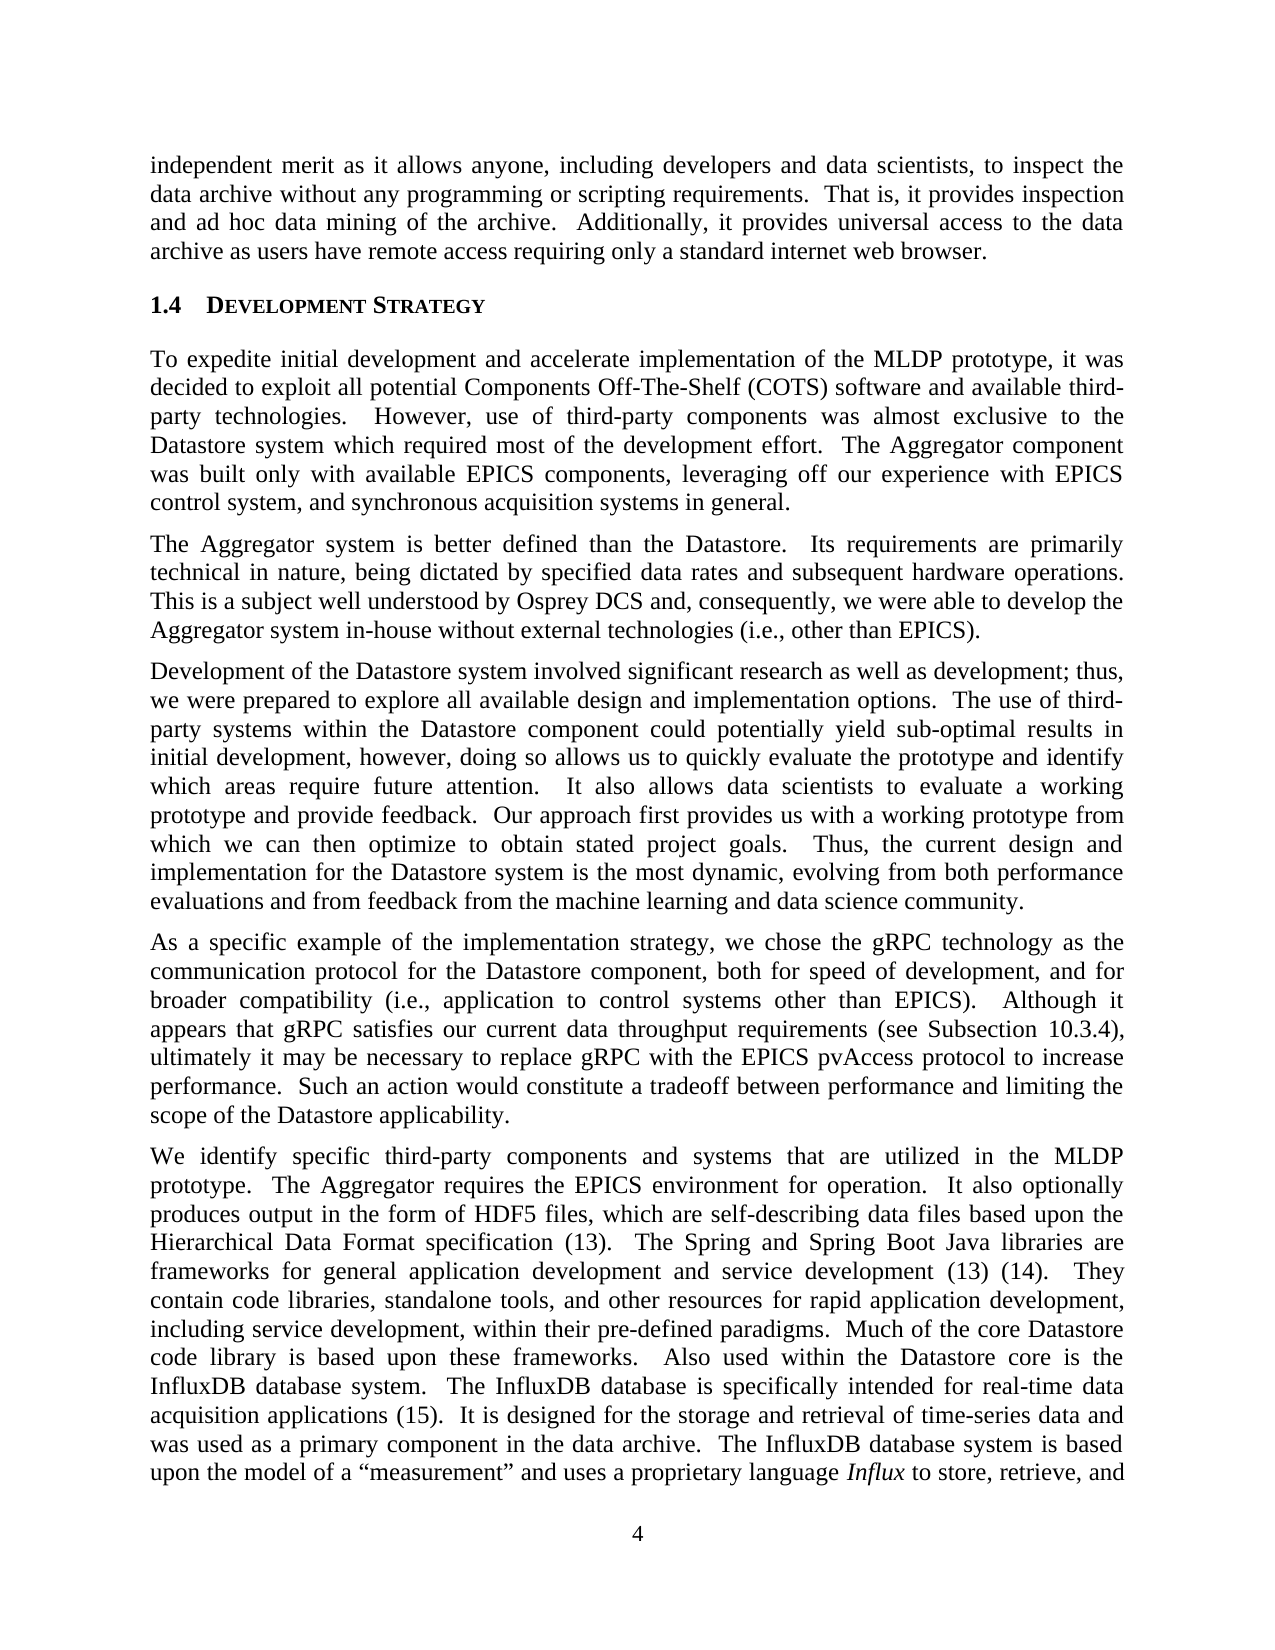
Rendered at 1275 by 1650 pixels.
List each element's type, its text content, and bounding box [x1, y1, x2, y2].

subtitle Development Strategy [150, 290, 1125, 319]
text The Aggregator system is better defined than the Datastore. Its requirements are primarily technical in nature, being dictated by specified data rates and subsequent hardware operations. This is a subject well understood by Osprey DCS and, consequently, we were able to develop the Aggregator system in-house without external technologies (i.e., other than EPICS). [150, 529, 1125, 644]
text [150, 1141, 1125, 1486]
text To expedite initial development and accelerate implementation of the MLDP prototype, it was decided to exploit all potential Components Off-The-Shelf (COTS) software and available third-party technologies. However, use of third-party components was almost exclusive to the Datastore system which required most of the development effort. The Aggregator component was built only with available EPICS components, leveraging off our experience with EPICS control system, and synchronous acquisition systems in general. [150, 344, 1125, 516]
text As a specific example of the implementation strategy, we chose the gRPC technology as the communication protocol for the Datastore component, both for speed of development, and for broader compatibility (i.e., application to control systems other than EPICS). Although it appears that gRPC satisfies our current data throughput requirements (see Subsection 10.3.4), ultimately it may be necessary to replace gRPC with the EPICS pvAccess protocol to increase performance. Such an action would constitute a tradeoff between performance and limiting the scope of the Datastore applicability. [150, 927, 1125, 1129]
text Development of the Datastore system involved significant research as well as development; thus, we were prepared to explore all available design and implementation options. The use of third-party systems within the Datastore component could potentially yield sub-optimal results in initial development, however, doing so allows us to quickly evaluate the prototype and identify which areas require future attention. It also allows data scientists to evaluate a working prototype and provide feedback. Our approach first provides us with a working prototype from which we can then optimize to obtain stated project goals. Thus, the current design and implementation for the Datastore system is the most dynamic, evolving from both performance evaluations and from feedback from the machine learning and data science community. [150, 656, 1125, 915]
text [150, 150, 1125, 265]
